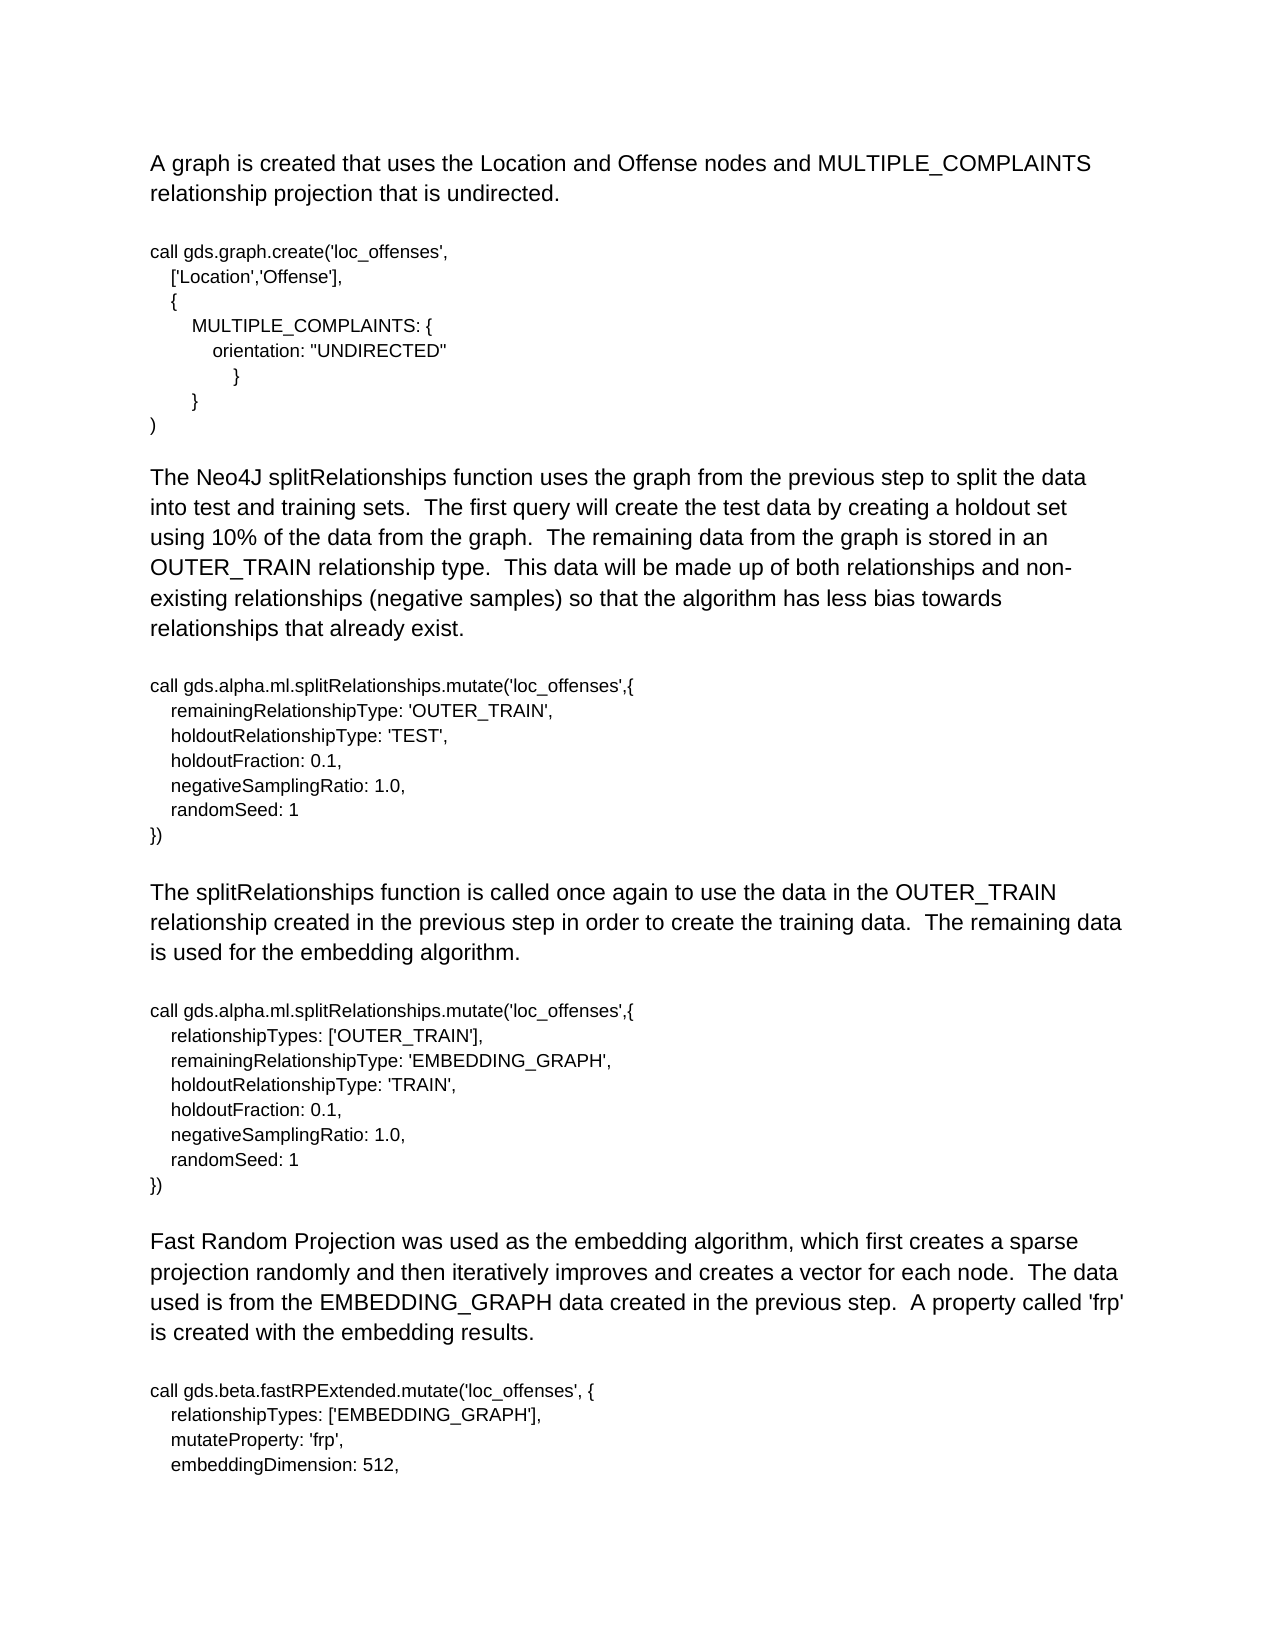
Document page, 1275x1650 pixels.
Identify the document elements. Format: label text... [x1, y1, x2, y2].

text ['Location','Offense'], [150, 265, 1125, 287]
text orientation: "UNDIRECTED" [150, 340, 1125, 361]
text } [150, 389, 1125, 411]
text A graph is created that uses the Location and Offense nodes and MULTIPLE_COMPLAINTS relationship projection that is undirected. [150, 150, 1125, 207]
text { [150, 290, 1125, 312]
text call gds.beta.fastRPExtended.mutate('loc_offenses', { [150, 1379, 1125, 1401]
text remainingRelationshipType: 'OUTER_TRAIN', [150, 700, 1125, 722]
text mutateProperty: 'frp', [150, 1429, 1125, 1451]
text randomSeed: 1 [150, 799, 1125, 821]
text The Neo4J splitRelationships function uses the graph from the previous step to split the data into test and training sets. The first query will create the test data by creating a holdout set using 10% of the data from the graph. The remaining data from the graph is stored in an OUTER_TRAIN relationship type. This data will be made up of both relationships and non-existing relationships (negative samples) so that the algorithm has less bias towards relationships that already exist. [150, 464, 1125, 641]
text embeddingDimension: 512, [150, 1454, 1125, 1475]
text call gds.alpha.ml.splitRelationships.mutate('loc_offenses',{ [150, 1000, 1125, 1021]
text The splitRelationships function is called once again to use the data in the OUTER_TRAIN relationship created in the previous step in order to create the training data. The remaining data is used for the embedding algorithm. [150, 879, 1125, 966]
text call gds.graph.create('loc_offenses', [150, 241, 1125, 262]
text randomSeed: 1 [150, 1148, 1125, 1170]
text }) [150, 1173, 1125, 1195]
text ) [150, 414, 1125, 436]
text MULTIPLE_COMPLAINTS: { [150, 315, 1125, 337]
text call gds.alpha.ml.splitRelationships.mutate('loc_offenses',{ [150, 675, 1125, 697]
text } [150, 364, 1125, 386]
text relationshipTypes: ['OUTER_TRAIN'], [150, 1024, 1125, 1046]
text holdoutFraction: 0.1, [150, 749, 1125, 771]
text negativeSamplingRatio: 1.0, [150, 1124, 1125, 1145]
text relationshipTypes: ['EMBEDDING_GRAPH'], [150, 1404, 1125, 1426]
text remainingRelationshipType: 'EMBEDDING_GRAPH', [150, 1049, 1125, 1071]
text Fast Random Projection was used as the embedding algorithm, which first creates a sparse projection randomly and then iteratively improves and creates a vector for each node. The data used is from the EMBEDDING_GRAPH data created in the previous step. A property called 'frp' is created with the embedding results. [150, 1228, 1125, 1345]
text holdoutRelationshipType: 'TRAIN', [150, 1074, 1125, 1096]
text holdoutRelationshipType: 'TEST', [150, 725, 1125, 746]
text }) [150, 824, 1125, 846]
text negativeSamplingRatio: 1.0, [150, 774, 1125, 796]
text holdoutFraction: 0.1, [150, 1099, 1125, 1121]
